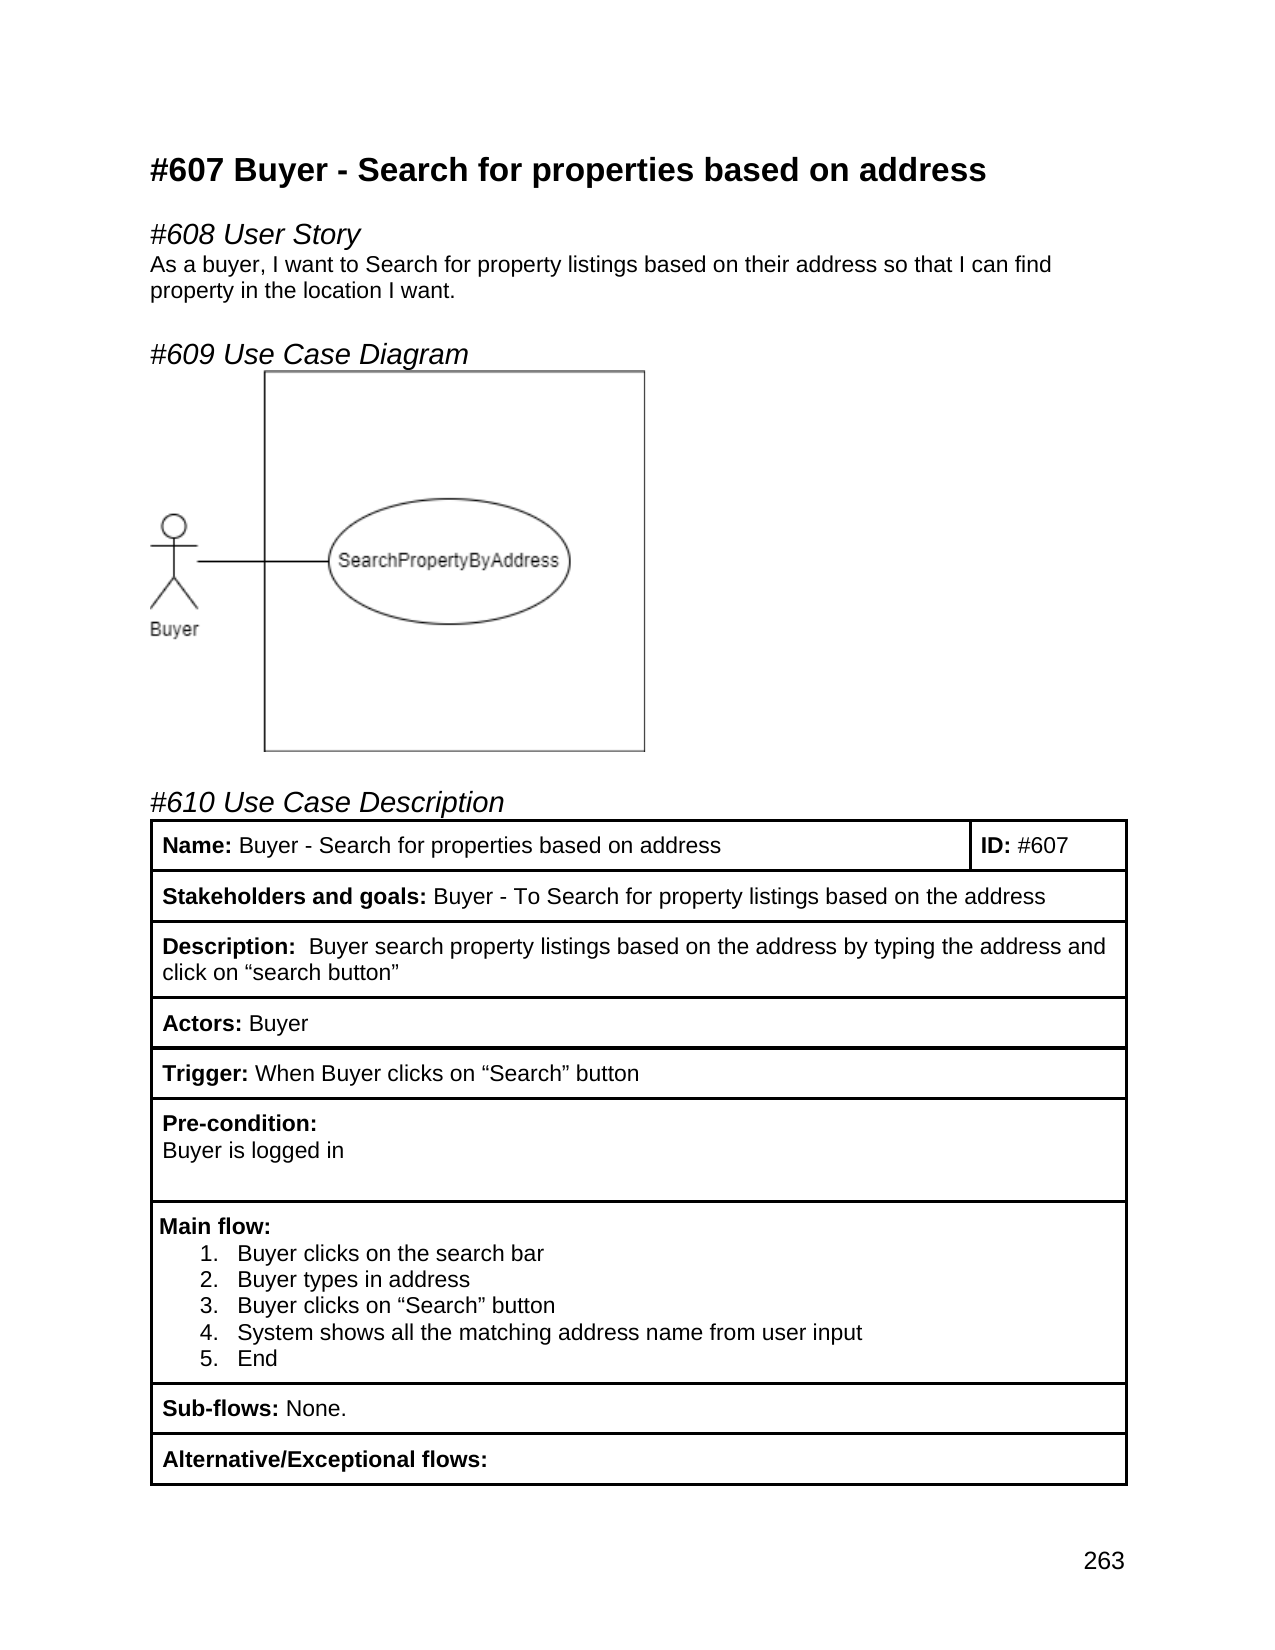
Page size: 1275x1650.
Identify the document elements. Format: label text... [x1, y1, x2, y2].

text As a buyer, I want to Search for property listings based on their address so that I can find property in the location I want. [456, 251, 1125, 303]
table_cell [153, 1435, 1125, 1482]
table_cell Sub-flows: None. [153, 1385, 1125, 1432]
text #609 Use Case Diagram [150, 337, 1125, 371]
table_header ID: #607 [972, 822, 1125, 869]
table_cell Actors: Buyer [153, 999, 1125, 1046]
picture [150, 370, 646, 752]
text #608 User Story [150, 217, 1125, 251]
table_cell Main flow: Buyer clicks on the search bar Buyer types in address Buyer clicks on “Search” button System shows all the matching address name from user input End [153, 1203, 1125, 1382]
table_cell Pre-condition: Buyer is logged in [153, 1100, 1125, 1200]
table_cell Stakeholders and goals: Buyer - To Search for property listings based on the address [153, 872, 1125, 919]
text #610 Use Case Description [150, 785, 1125, 819]
table_cell Trigger: When Buyer clicks on “Search” button [153, 1050, 1125, 1097]
subtitle #607 Buyer - Search for properties based on address [150, 150, 1125, 188]
table_cell Description: Buyer search property listings based on the address by typing the address and click on “search button” [153, 923, 1125, 996]
table_header Name: Buyer - Search for properties based on address [153, 822, 969, 869]
